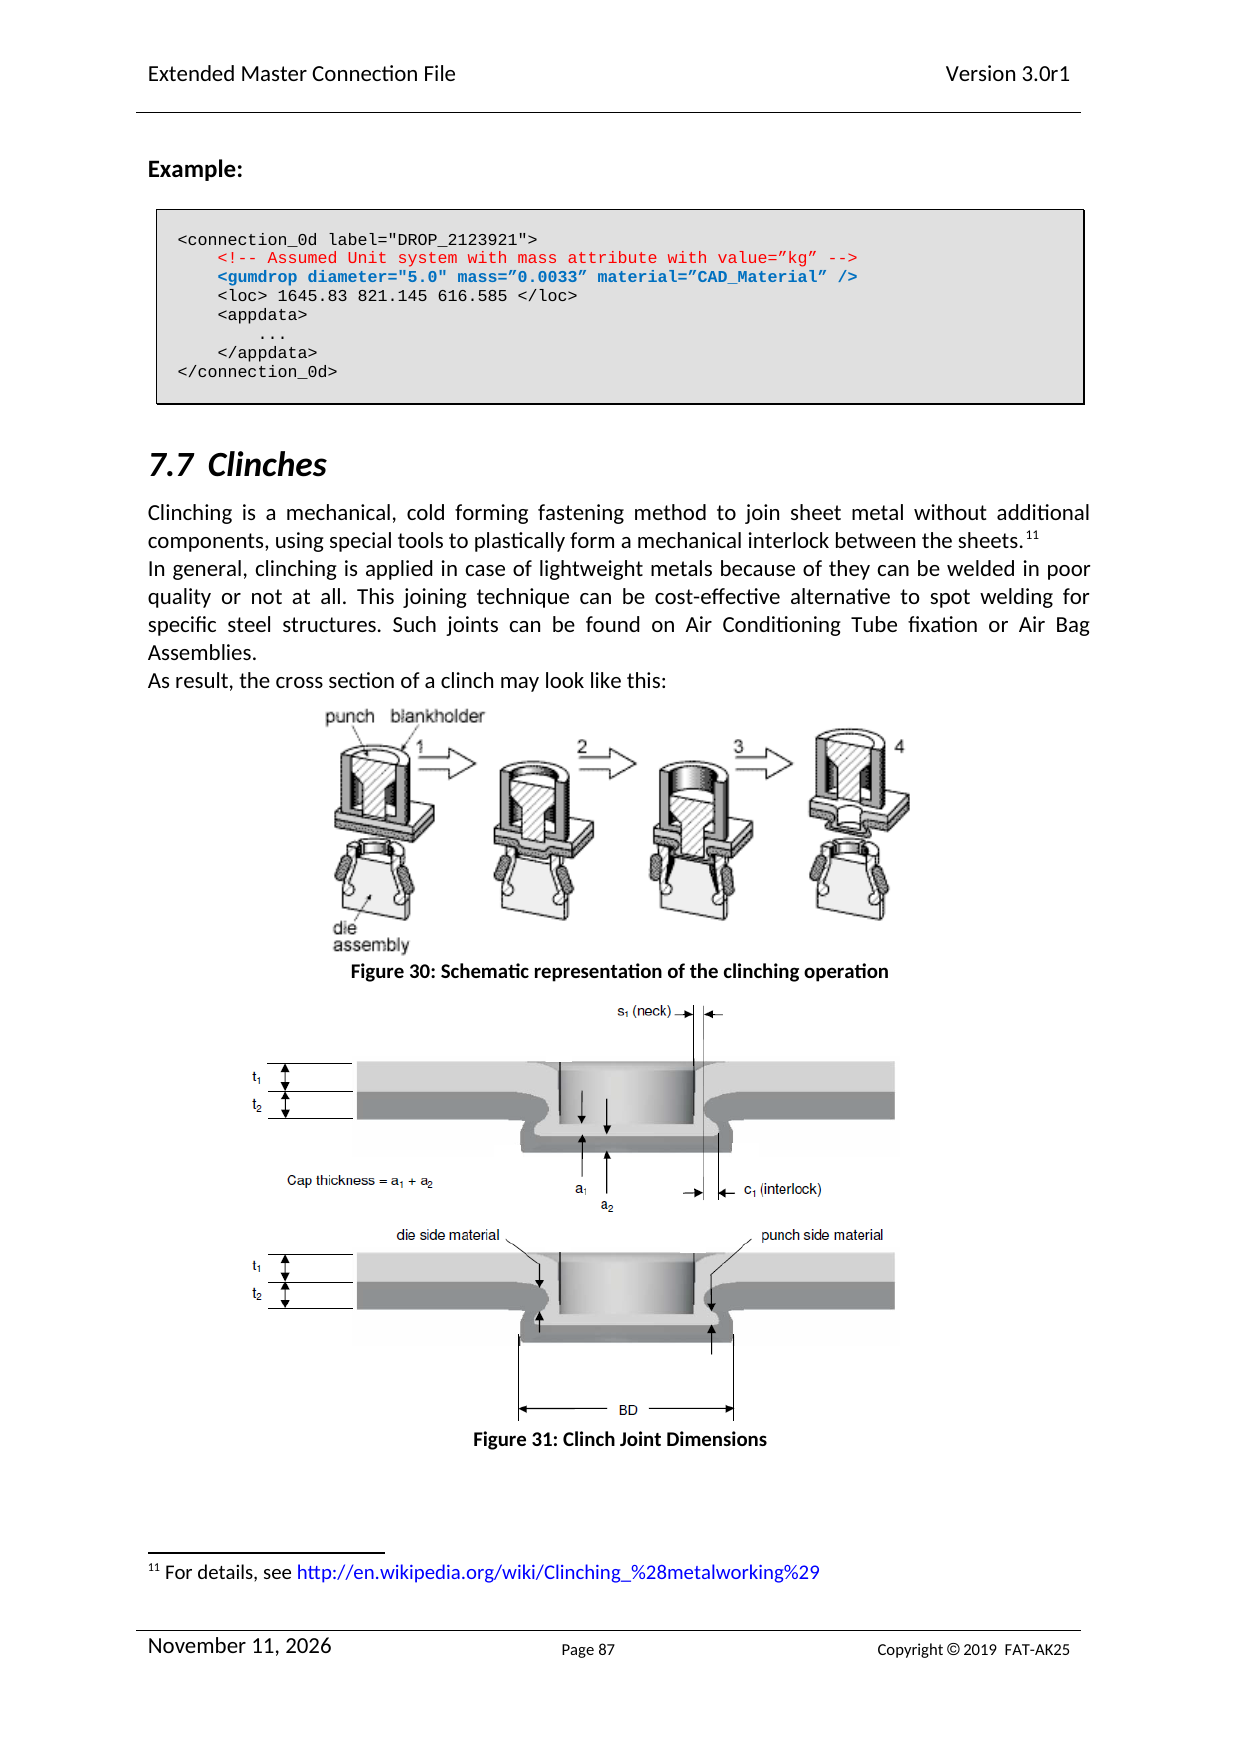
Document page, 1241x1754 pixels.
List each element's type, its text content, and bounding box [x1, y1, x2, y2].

text Example: [148, 154, 1092, 184]
subtitle Clinches [148, 442, 1092, 486]
text Clinching is a mechanical, cold forming fastening method to join sheet metal without additional components, using special tools to plastically form a mechanical interlock between the sheets. [148, 498, 1092, 554]
text In general, clinching is applied in case of lightweight metals because of they can be welded in poor quality or not at all. This joining technique can be cost-effective alternative to spot welding for specific steel structures. Such joints can be found on Air Conditioning Tube fixation or Air Bag Assemblies. [148, 554, 1092, 666]
text </appdata> [157, 341, 1083, 360]
text As result, the cross section of a clinch may look like this: [148, 666, 1092, 694]
text Figure 30: Schematic representation of the clinching operation [148, 958, 1092, 983]
text <gumdrop diameter="5.0" mass=”0.0033” material=”CAD_Material” /> [157, 266, 1083, 284]
text </connection_0d> [157, 360, 1083, 379]
text <loc> 1645.83 821.145 616.585 </loc> [157, 284, 1083, 303]
text <!-- Assumed Unit system with mass attribute with value=”kg” --> [157, 247, 1083, 266]
text <appdata> [157, 303, 1083, 322]
text ... [157, 322, 1083, 341]
text Figure 31: Clinch Joint Dimensions [148, 1426, 1092, 1452]
picture [321, 706, 919, 959]
picture [251, 996, 900, 1427]
text <connection_0d label="DROP_2123921"> [157, 228, 1083, 247]
